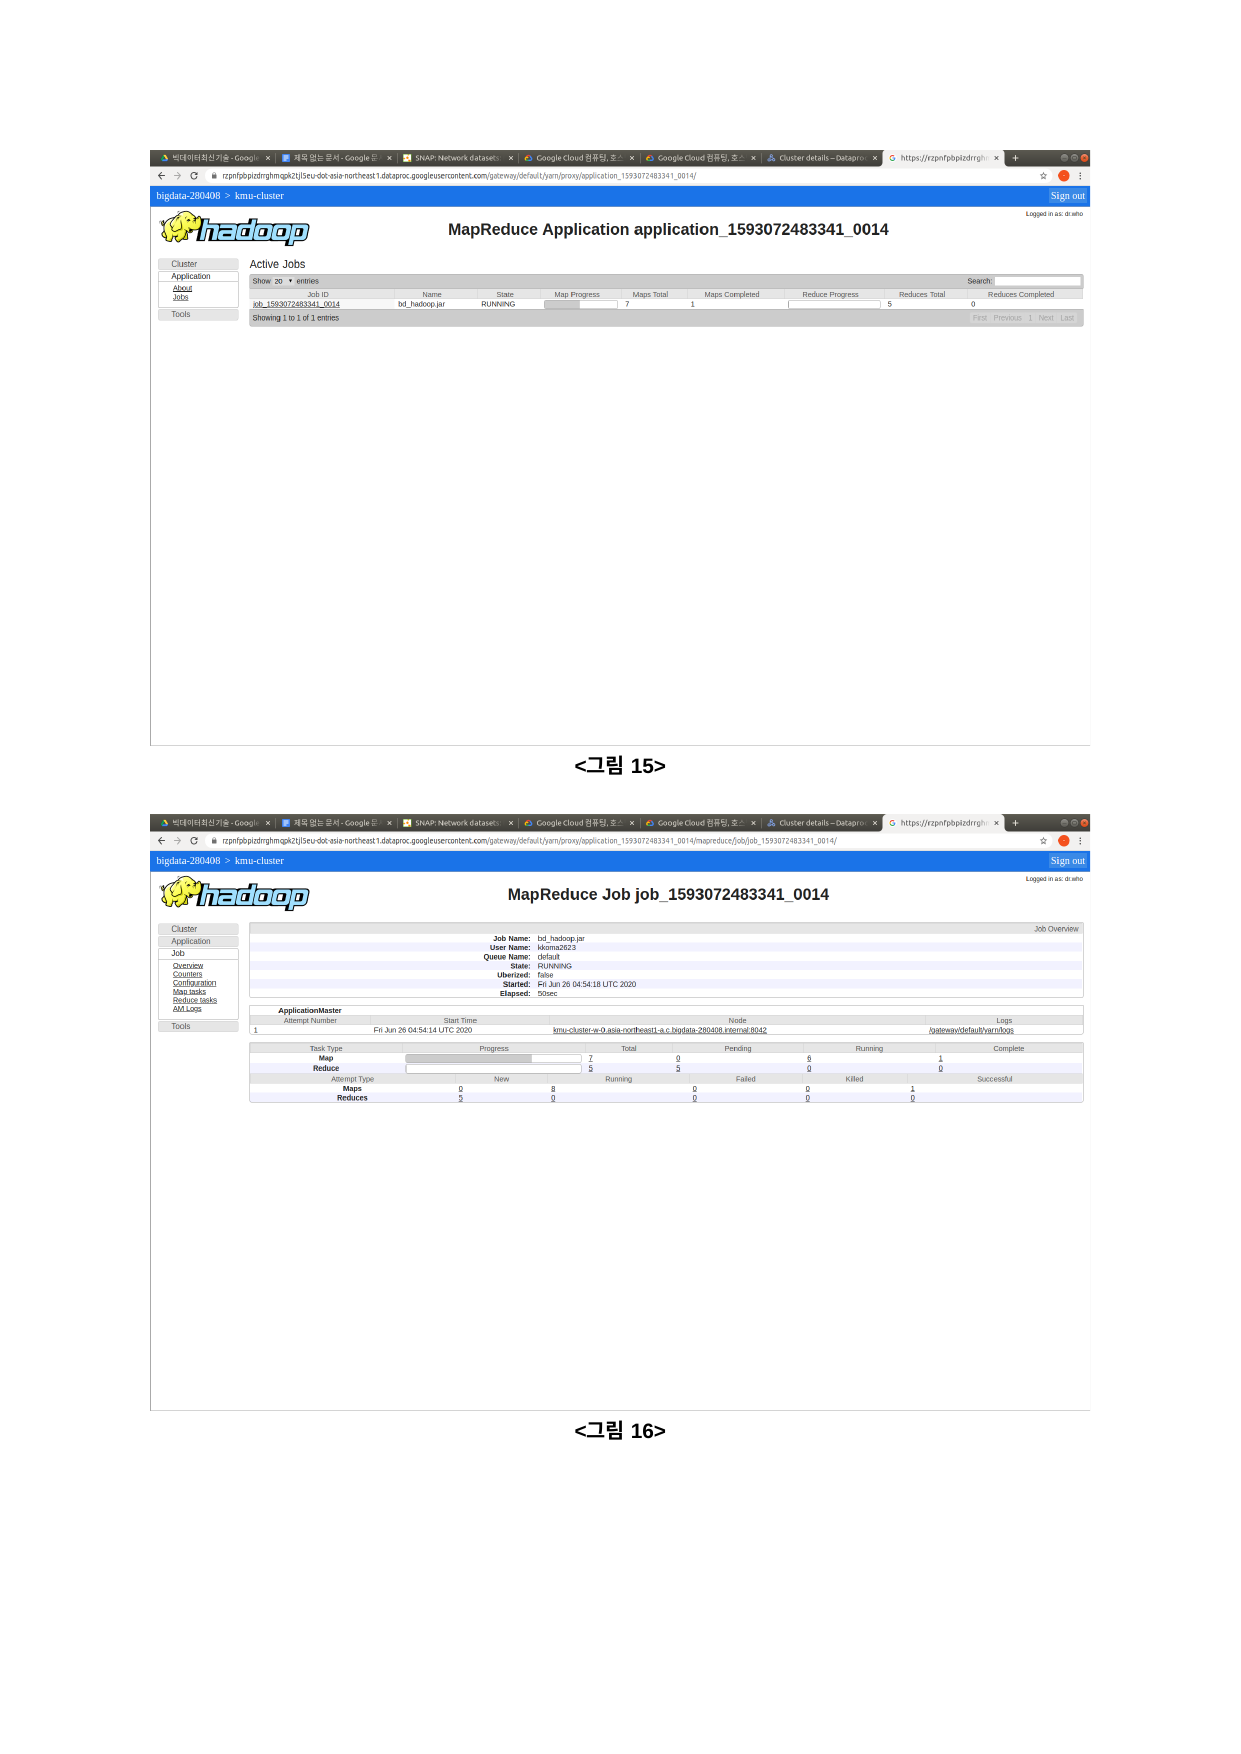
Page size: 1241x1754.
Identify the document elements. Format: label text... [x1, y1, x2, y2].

picture [150, 150, 1091, 746]
text <그림 15> [150, 750, 1090, 780]
picture [150, 814, 1091, 1411]
text <그림 16> [150, 1414, 1090, 1444]
